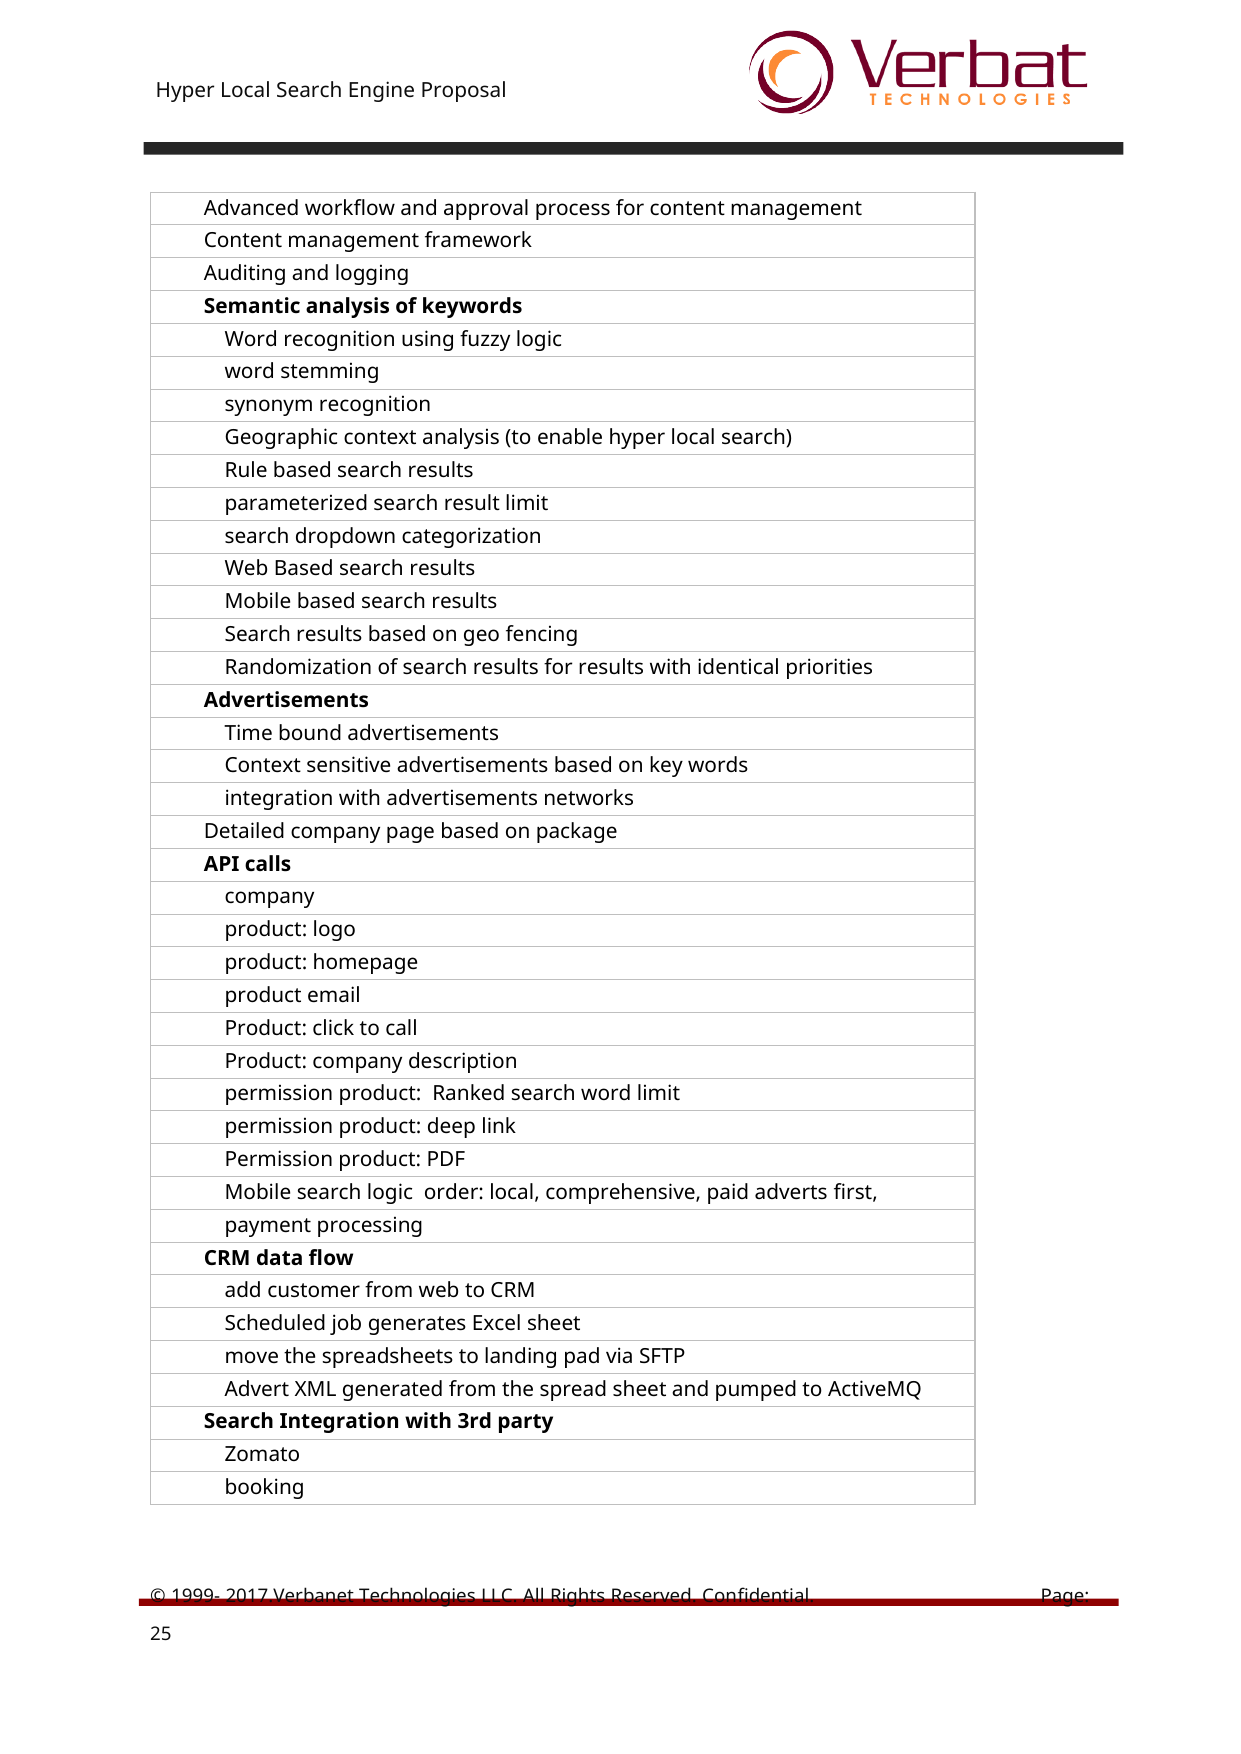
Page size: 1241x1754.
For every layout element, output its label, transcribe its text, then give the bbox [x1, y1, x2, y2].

table_cell permission product: deep link [151, 1111, 974, 1143]
table_cell Context sensitive advertisements based on key words [151, 750, 974, 782]
table_cell Scheduled job generates Excel sheet [151, 1308, 974, 1340]
table_cell word stemming [151, 357, 974, 388]
table_cell add customer from web to CRM [151, 1275, 974, 1307]
table_cell company [151, 882, 974, 913]
table_cell Search Integration with 3rd party [151, 1407, 974, 1438]
table_cell Word recognition using fuzzy logic [151, 324, 974, 356]
table_cell product: homepage [151, 947, 974, 979]
table_cell product: logo [151, 915, 974, 946]
table_cell product email [151, 980, 974, 1012]
table_cell Content management framework [151, 225, 974, 257]
table_cell Product: company description [151, 1046, 974, 1077]
table_cell Time bound advertisements [151, 718, 974, 749]
table_cell Auditing and logging [151, 258, 974, 290]
table_cell Permission product: PDF [151, 1144, 974, 1176]
table_cell Mobile search logic order: local, comprehensive, paid adverts first, [151, 1177, 974, 1209]
table_cell booking [151, 1472, 974, 1504]
table_cell Advanced workflow and approval process for content management [151, 193, 974, 224]
table_cell Mobile based search results [151, 586, 974, 618]
table_cell move the spreadsheets to landing pad via SFTP [151, 1341, 974, 1373]
table_cell payment processing [151, 1210, 974, 1242]
table_cell CRM data flow [151, 1243, 974, 1274]
table_cell Rule based search results [151, 455, 974, 487]
table_cell Web Based search results [151, 554, 974, 585]
picture [745, 26, 1089, 114]
table_cell search dropdown categorization [151, 521, 974, 552]
table_cell Product: click to call [151, 1013, 974, 1045]
table_cell Semantic analysis of keywords [151, 291, 974, 323]
table_cell synonym recognition [151, 390, 974, 421]
table_cell permission product: Ranked search word limit [151, 1079, 974, 1110]
table_cell parameterized search result limit [151, 488, 974, 520]
table_cell Zomato [151, 1440, 974, 1471]
table_cell API calls [151, 849, 974, 881]
table_cell Geographic context analysis (to enable hyper local search) [151, 422, 974, 454]
table_cell integration with advertisements networks [151, 783, 974, 815]
table_cell Advert XML generated from the spread sheet and pumped to ActiveMQ [151, 1374, 974, 1406]
table_cell Detailed company page based on package [151, 816, 974, 848]
table_cell Search results based on geo fencing [151, 619, 974, 651]
table_cell Advertisements [151, 685, 974, 717]
table_cell Randomization of search results for results with identical priorities [151, 652, 974, 684]
